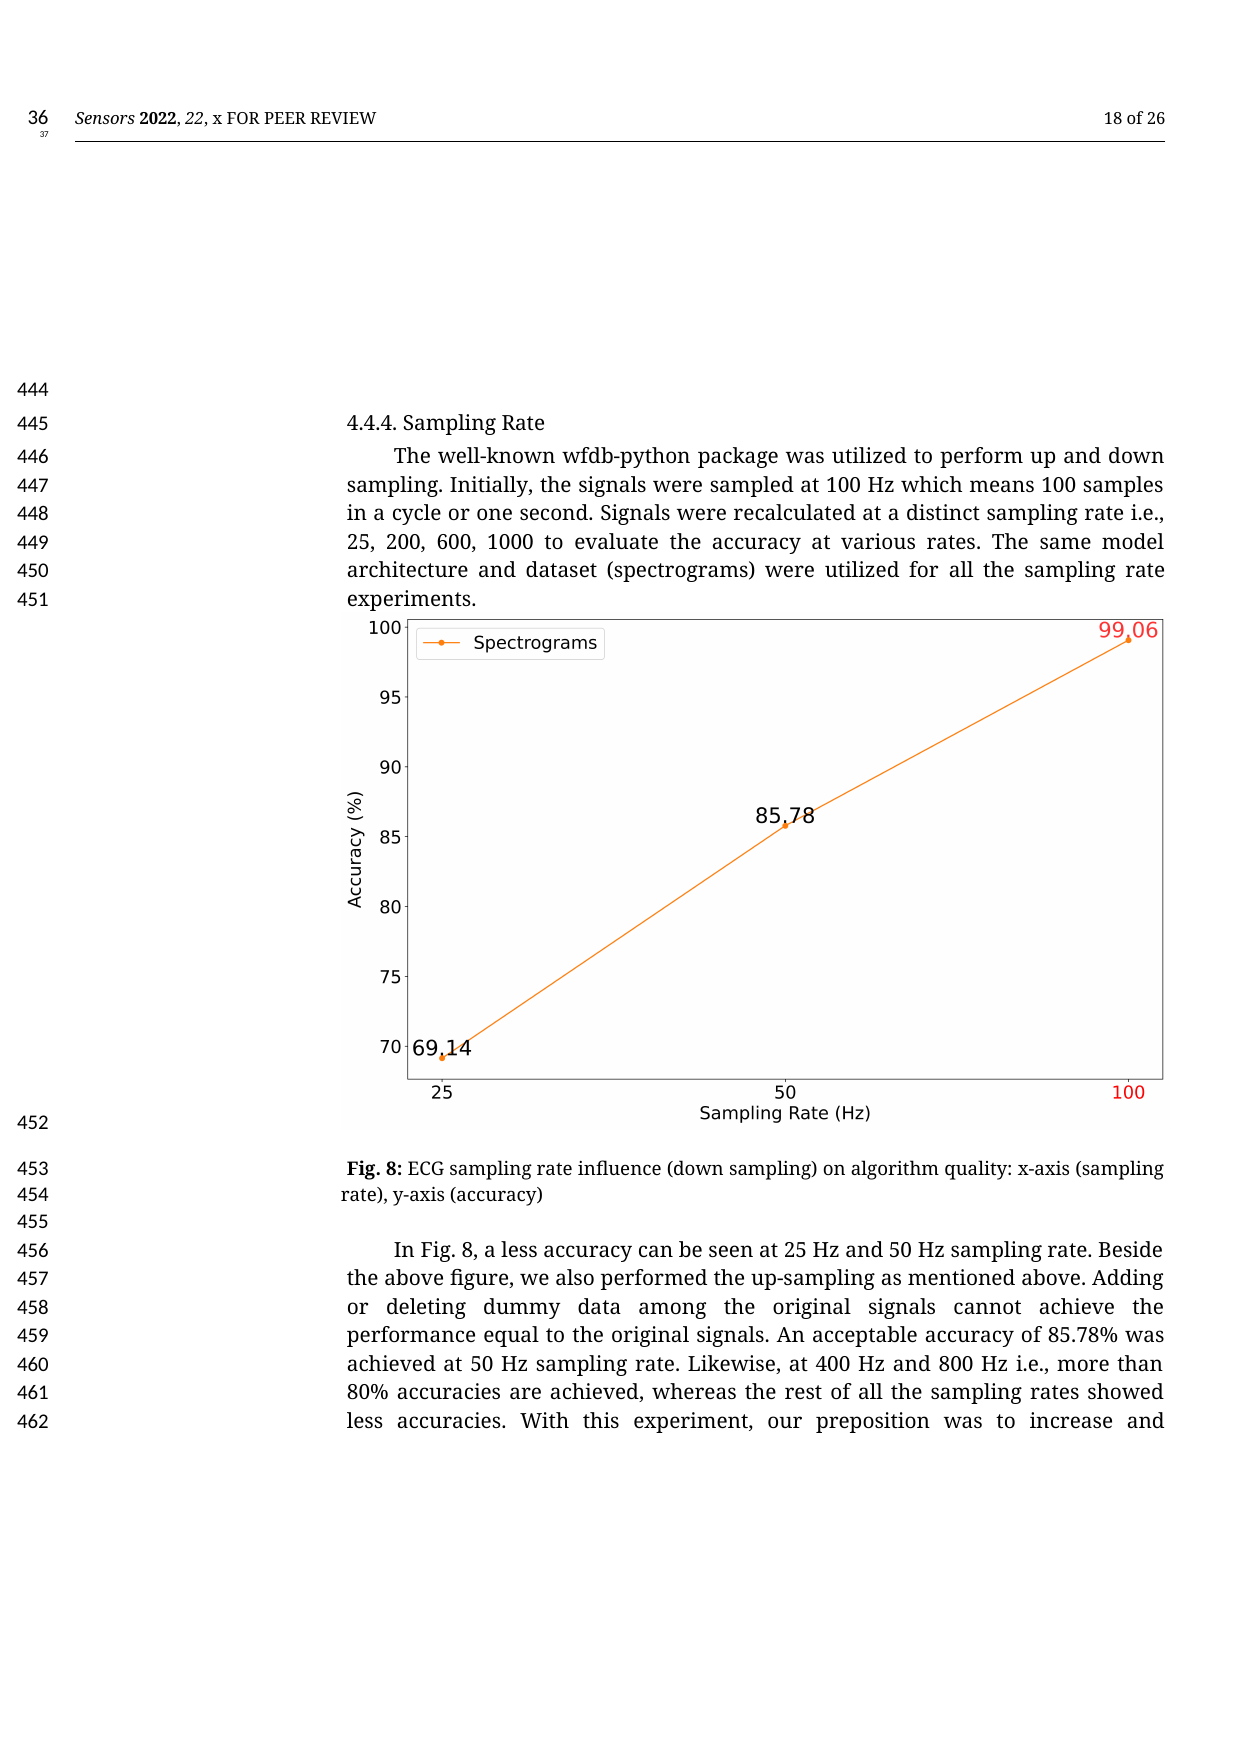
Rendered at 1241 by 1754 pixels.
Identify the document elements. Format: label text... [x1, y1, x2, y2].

picture [340, 612, 1170, 1130]
subtitle 4.4.4. Sampling Rate [347, 408, 1165, 435]
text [347, 1235, 1165, 1434]
text The well-known wfdb-python package was utilized to perform up and down sampling. Initially, the signals were sampled at 100 Hz which means 100 samples in a cycle or one second. Signals were recalculated at a distinct sampling rate i.e., 25, 200, 600, 1000 to evaluate the accuracy at various rates. The same model architecture and dataset (spectrograms) were utilized for all the sampling rate experiments. [347, 442, 1165, 612]
text Fig. 8: ECG sampling rate influence (down sampling) on algorithm quality: x-axis (sampling rate), y-axis (accuracy) [341, 1156, 1165, 1207]
